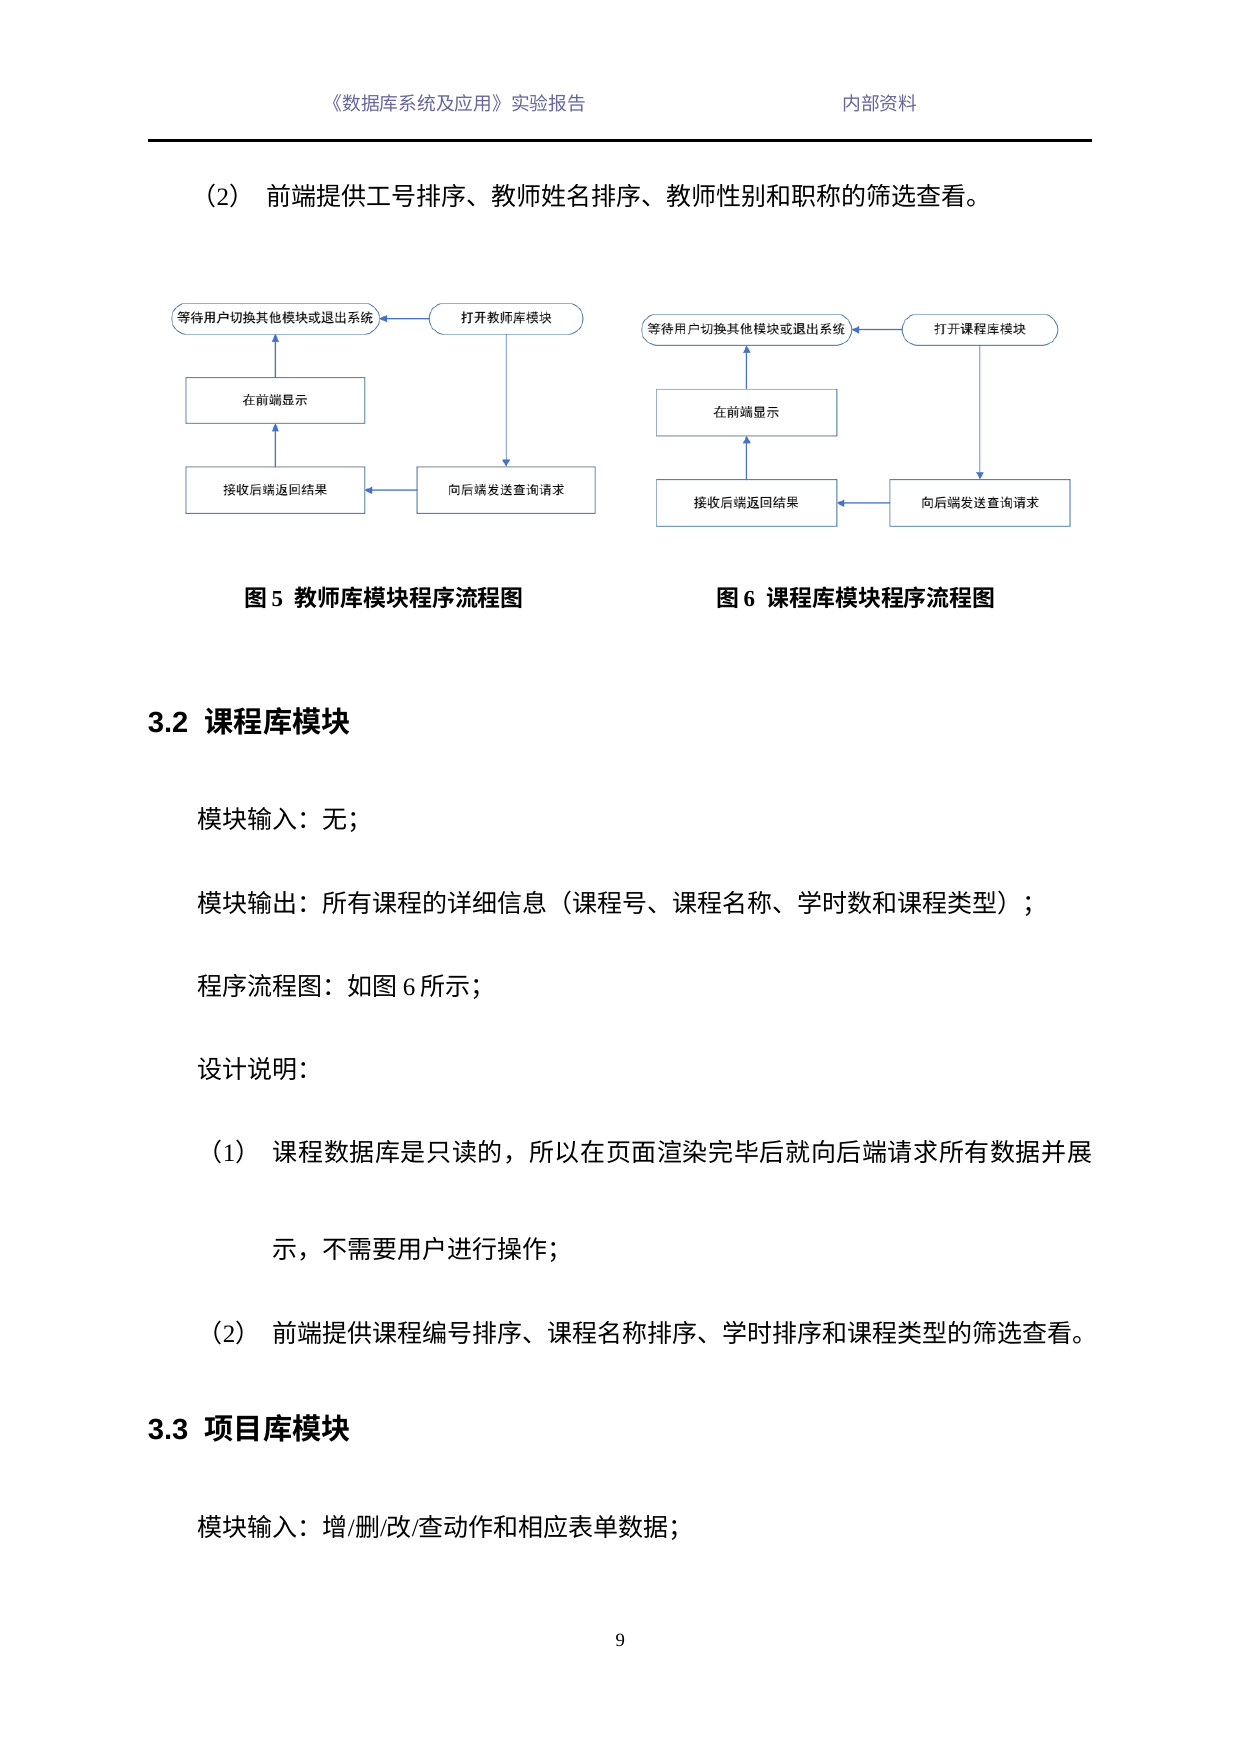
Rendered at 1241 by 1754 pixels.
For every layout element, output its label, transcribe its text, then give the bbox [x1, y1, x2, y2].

list 前端提供课程编号排序、课程名称排序、学时排序和课程类型的筛选查看。 [198, 1299, 1092, 1364]
list 前端提供工号排序、教师姓名排序、教师性别和职称的筛选查看。 [191, 162, 1092, 227]
list 课程数据库是只读的，所以在页面渲染完毕后就向后端请求所有数据并展示，不需要用户进行操作； [198, 1118, 1092, 1281]
text 设计说明： [148, 1035, 1092, 1100]
text 模块输出：所有课程的详细信息（课程号、课程名称、学时数和课程类型）； [148, 869, 1092, 934]
subtitle 3.2 课程库模块 [148, 687, 1092, 752]
table_cell 图6 课程库模块程序流程图 [620, 565, 1091, 642]
table_header [148, 292, 619, 564]
subtitle 3.3 项目库模块 [148, 1394, 1092, 1459]
text 程序流程图：如图6所示； [148, 952, 1092, 1017]
table_cell 图5 教师库模块程序流程图 [148, 565, 619, 642]
text 模块输入：无； [148, 786, 1092, 851]
table_header [620, 292, 1091, 564]
text 模块输入：增/删/改/查动作和相应表单数据； [148, 1493, 1092, 1558]
